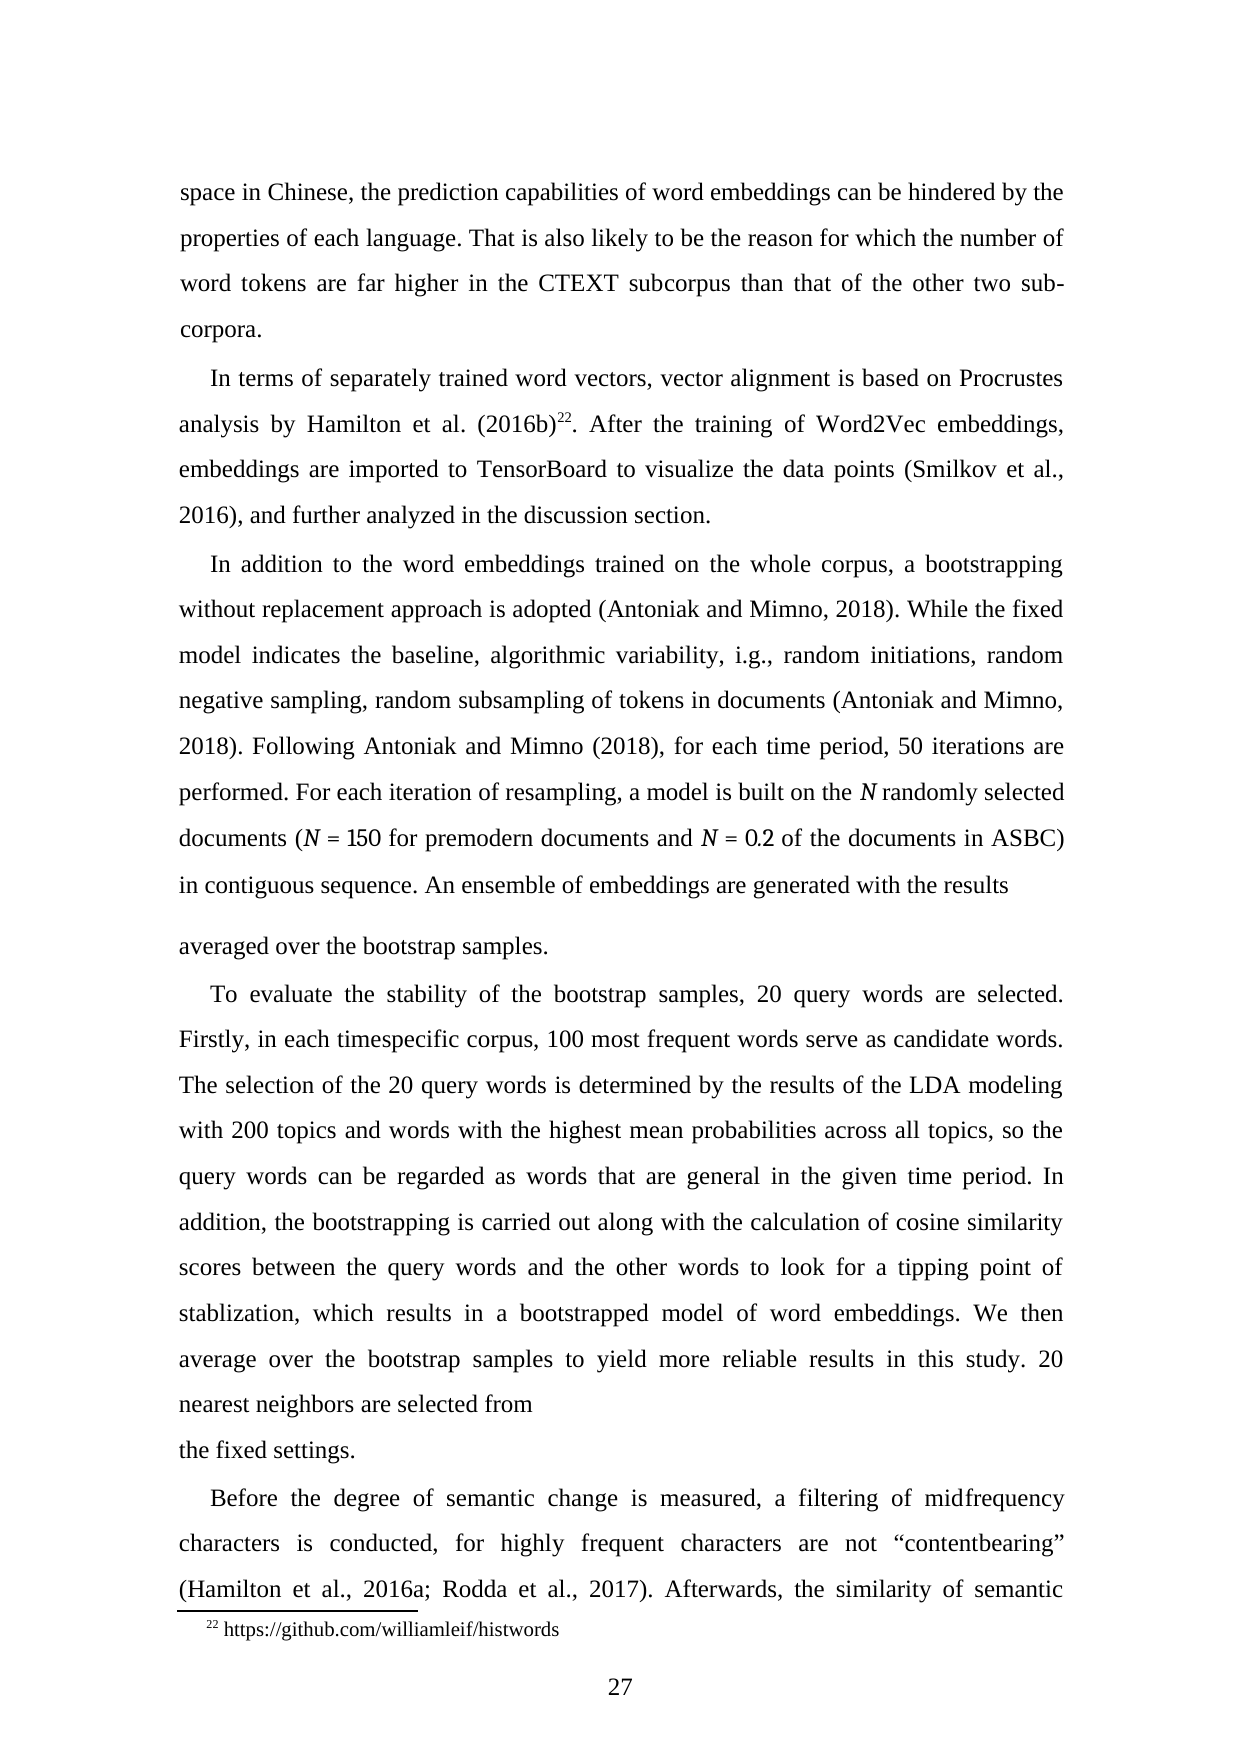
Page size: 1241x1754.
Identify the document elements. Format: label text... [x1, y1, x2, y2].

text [179, 177, 1064, 343]
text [179, 1483, 1064, 1603]
text In addition to the word embeddings trained on the whole corpus, a bootstrapping without replacement approach is adopted (Antoniak and Mimno, 2018). While the fixed model indicates the baseline, algorithmic variability, i.g., random initiations, random negative sampling, random subsampling of tokens in documents (Antoniak and Mimno, 2018). Following Antoniak and Mimno (2018), for each time period, 50 iterations are performed. For each iteration of resampling, a model is built on the N randomly selected documents (N = 150 for pre­modern documents and N = 0.2 of the documents in ASBC) in contiguous sequence. An ensemble of embeddings are generated with the results [179, 549, 1064, 898]
text averaged over the bootstrap samples. [179, 931, 1064, 960]
text To evaluate the stability of the bootstrap samples, 20 query words are selected. Firstly, in each time­specific corpus, 100 most frequent words serve as candidate words. The selection of the 20 query words is determined by the results of the LDA modeling with 200 topics and words with the highest mean probabilities across all topics, so the query words can be regarded as words that are general in the given time period. In addition, the bootstrapping is carried out along with the calculation of cosine similarity scores between the query words and the other words to look for a tipping point of stablization, which results in a bootstrapped model of word embeddings. We then average over the bootstrap samples to yield more reliable results in this study. 20 nearest neighbors are selected from [179, 979, 1064, 1418]
text In terms of separately trained word vectors, vector alignment is based on Procrustes analysis by Hamilton et al. (2016b). After the training of Word2Vec embeddings, embeddings are imported to TensorBoard to visualize the data points (Smilkov et al., 2016), and further analyzed in the discussion section. [179, 363, 1064, 529]
text the fixed settings. [179, 1435, 1064, 1464]
